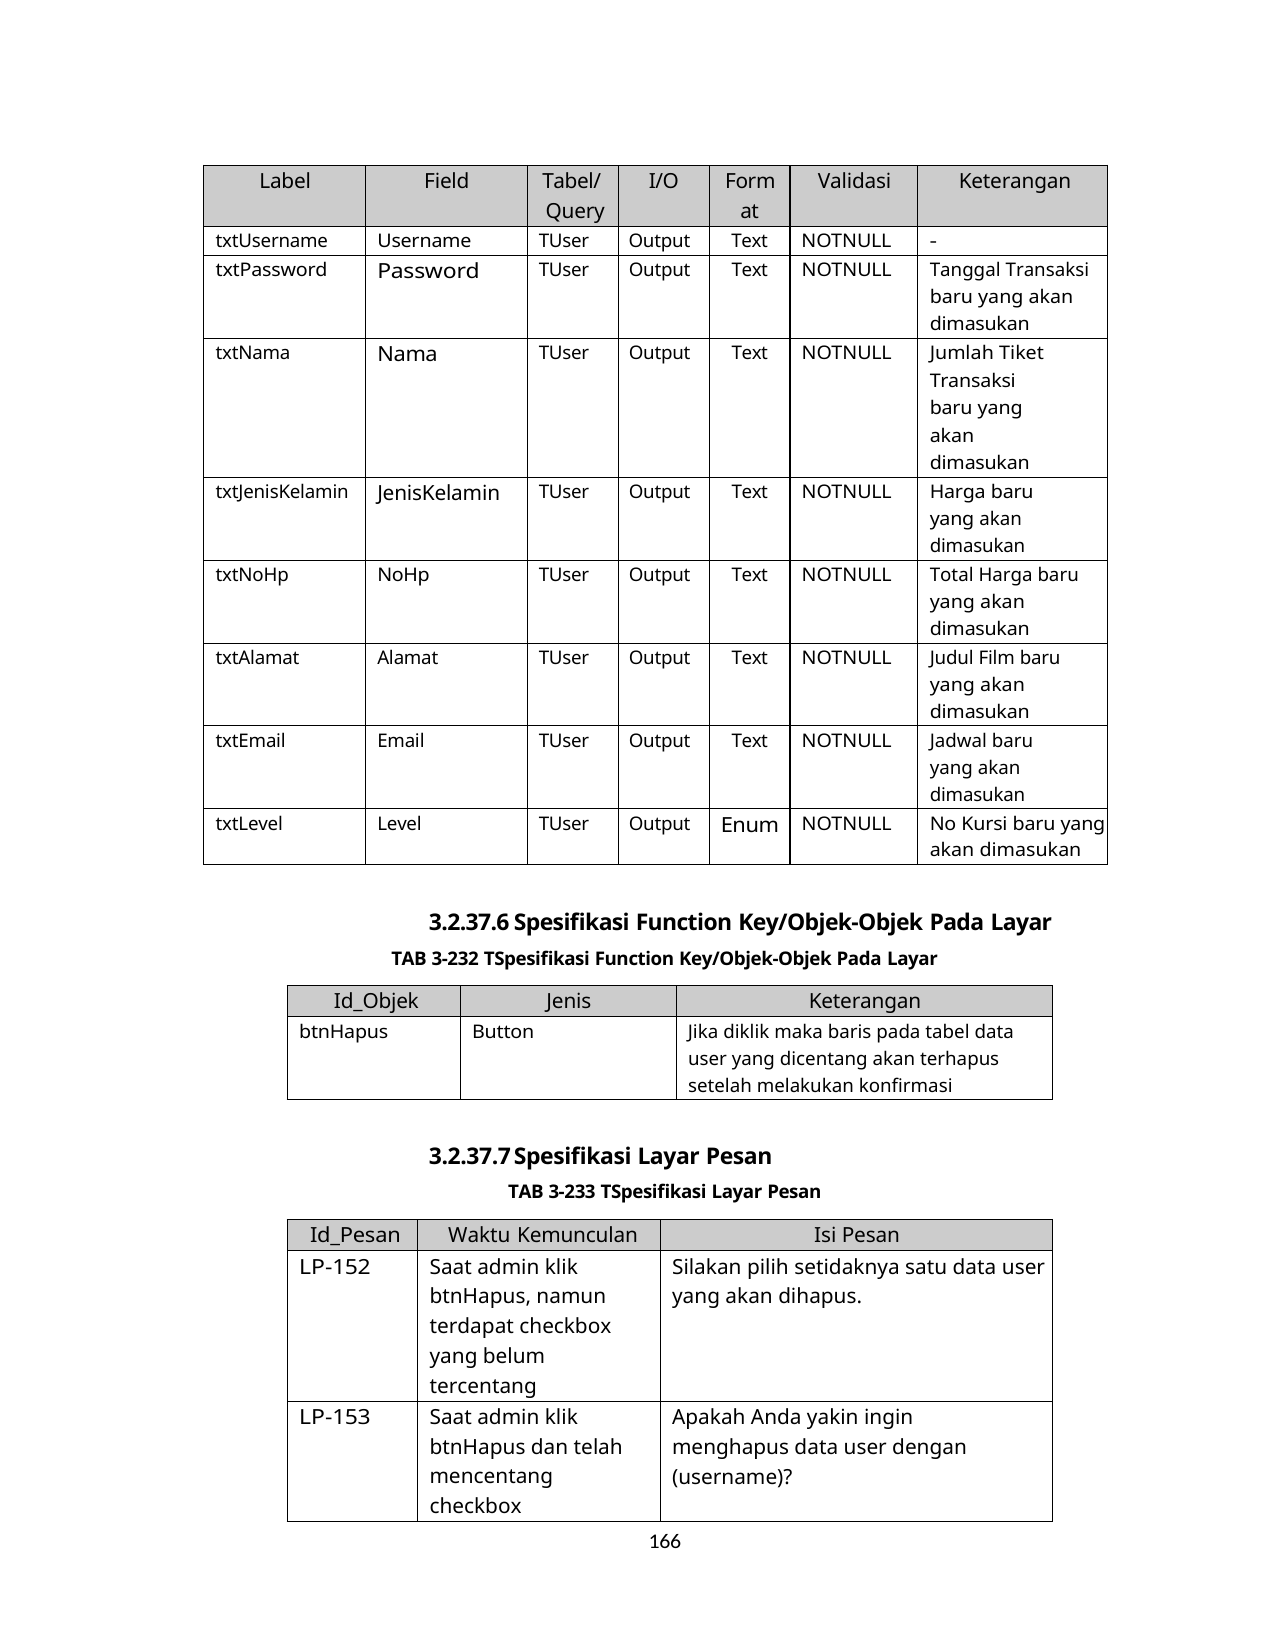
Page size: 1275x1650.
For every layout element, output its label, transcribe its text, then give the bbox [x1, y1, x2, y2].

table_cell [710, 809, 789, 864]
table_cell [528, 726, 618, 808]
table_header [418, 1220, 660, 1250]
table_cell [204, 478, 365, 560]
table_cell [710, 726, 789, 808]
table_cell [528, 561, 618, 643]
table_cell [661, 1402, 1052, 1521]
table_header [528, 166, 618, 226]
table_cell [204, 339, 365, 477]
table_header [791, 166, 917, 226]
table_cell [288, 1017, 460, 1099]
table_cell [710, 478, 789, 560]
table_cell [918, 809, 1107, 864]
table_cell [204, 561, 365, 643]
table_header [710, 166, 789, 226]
subtitle Spesifikasi Function Key/Objek-Objek Pada Layar [429, 906, 1167, 937]
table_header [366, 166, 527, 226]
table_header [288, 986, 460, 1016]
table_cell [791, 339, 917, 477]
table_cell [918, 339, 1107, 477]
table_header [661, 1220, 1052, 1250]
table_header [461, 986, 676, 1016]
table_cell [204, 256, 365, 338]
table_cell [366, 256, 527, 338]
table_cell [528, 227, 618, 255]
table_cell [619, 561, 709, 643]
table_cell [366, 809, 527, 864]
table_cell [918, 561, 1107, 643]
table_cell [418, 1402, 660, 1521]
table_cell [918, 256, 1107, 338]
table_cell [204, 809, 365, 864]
text TAB 3-232 TSpesifikasi Function Key/Objek-Objek Pada Layar [340, 945, 989, 970]
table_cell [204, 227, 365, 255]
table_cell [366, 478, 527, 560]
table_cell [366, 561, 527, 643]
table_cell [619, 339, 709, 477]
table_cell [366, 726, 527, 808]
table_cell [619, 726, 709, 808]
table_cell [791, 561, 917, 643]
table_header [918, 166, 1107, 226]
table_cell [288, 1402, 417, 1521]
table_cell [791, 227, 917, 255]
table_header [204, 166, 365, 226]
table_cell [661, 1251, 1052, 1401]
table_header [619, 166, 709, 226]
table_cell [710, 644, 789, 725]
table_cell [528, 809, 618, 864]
subtitle Spesifikasi Layar Pesan [429, 1140, 1167, 1171]
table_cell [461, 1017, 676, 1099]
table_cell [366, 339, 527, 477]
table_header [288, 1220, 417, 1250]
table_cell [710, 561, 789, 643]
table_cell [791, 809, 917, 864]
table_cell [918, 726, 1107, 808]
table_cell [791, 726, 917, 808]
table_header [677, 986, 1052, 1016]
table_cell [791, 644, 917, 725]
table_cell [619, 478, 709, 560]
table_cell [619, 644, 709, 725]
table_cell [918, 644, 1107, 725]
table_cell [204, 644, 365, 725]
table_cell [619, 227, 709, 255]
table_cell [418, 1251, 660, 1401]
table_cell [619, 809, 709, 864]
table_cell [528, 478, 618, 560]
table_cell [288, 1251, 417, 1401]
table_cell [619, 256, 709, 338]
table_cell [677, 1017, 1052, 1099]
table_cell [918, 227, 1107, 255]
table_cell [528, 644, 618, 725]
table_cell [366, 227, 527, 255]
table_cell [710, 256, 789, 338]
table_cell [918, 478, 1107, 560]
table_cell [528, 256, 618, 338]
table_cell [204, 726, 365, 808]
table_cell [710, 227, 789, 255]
text TAB 3-233 TSpesifikasi Layar Pesan [180, 1179, 1149, 1204]
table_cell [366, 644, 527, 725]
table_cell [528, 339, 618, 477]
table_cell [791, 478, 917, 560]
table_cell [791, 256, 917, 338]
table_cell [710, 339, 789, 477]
